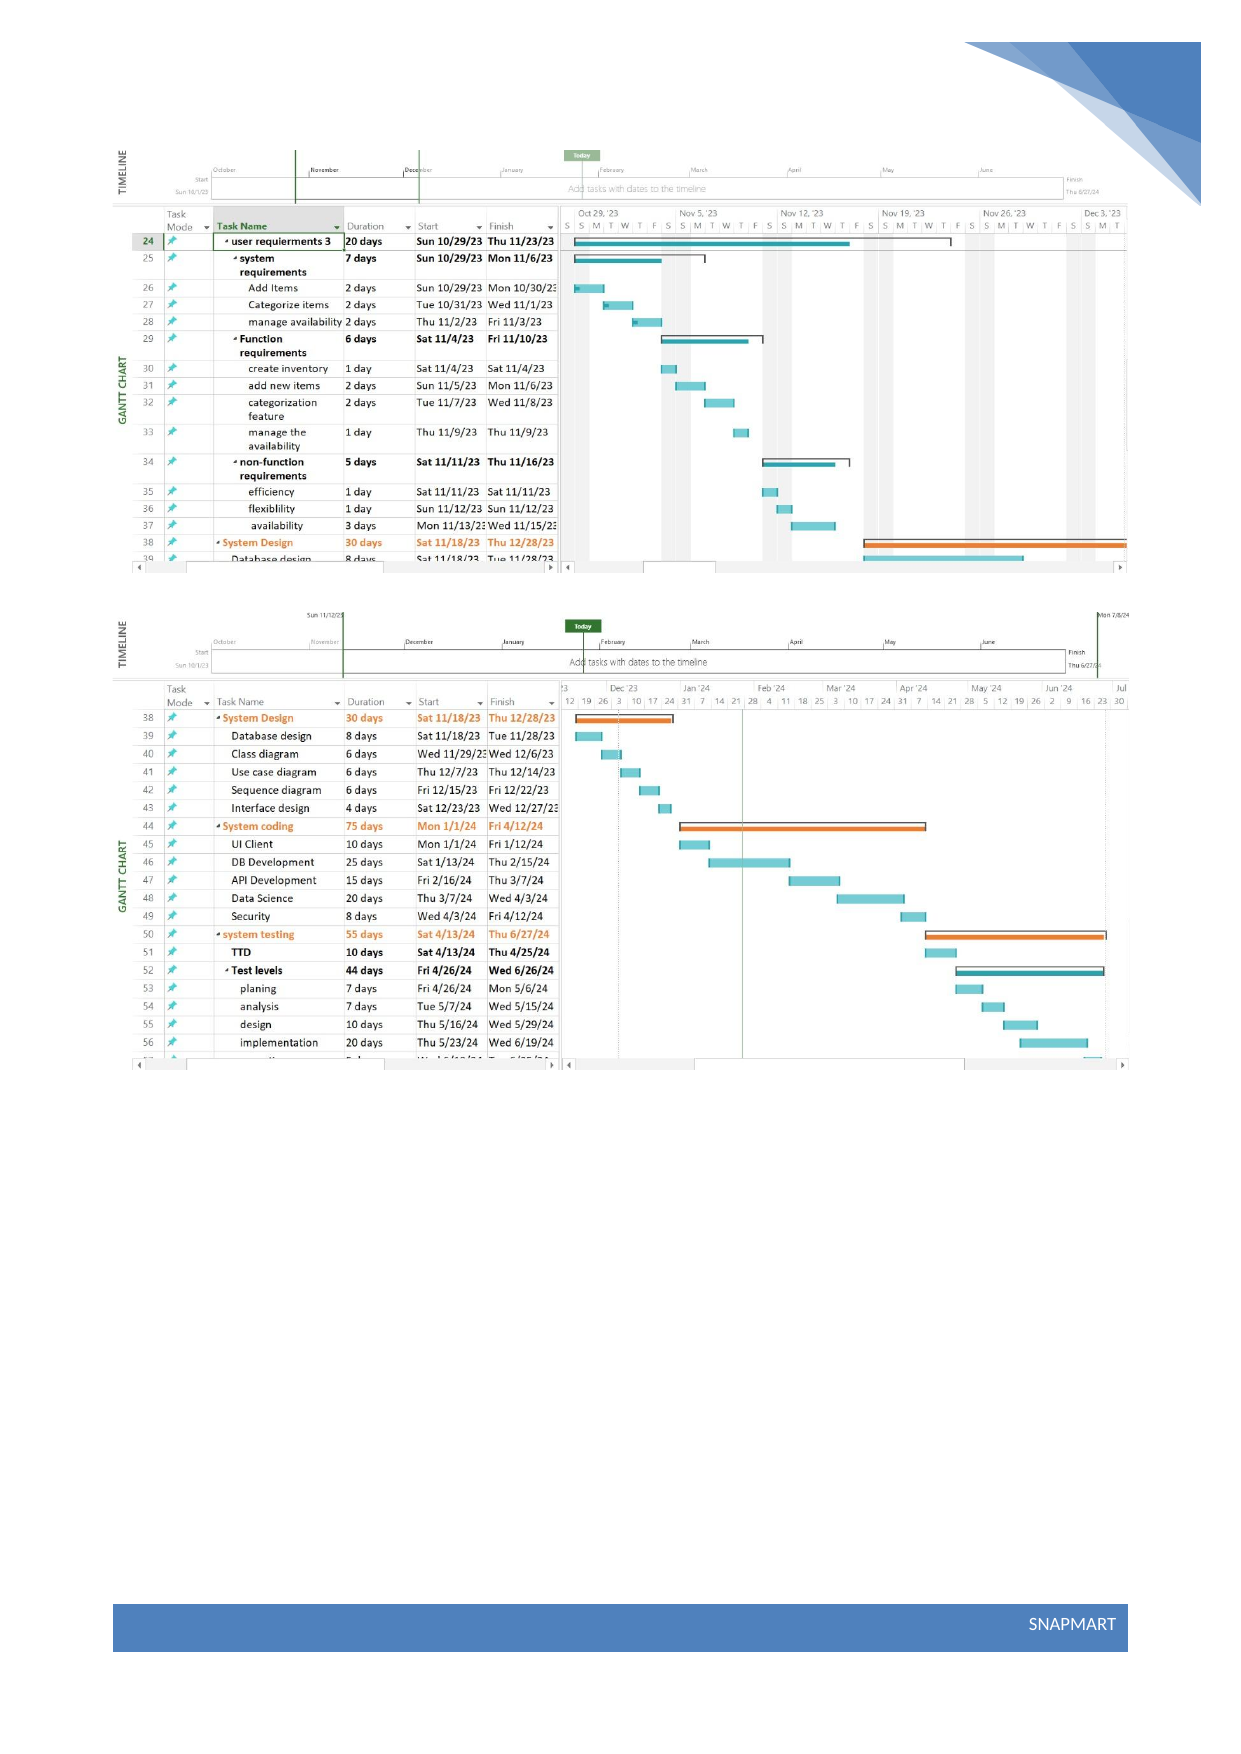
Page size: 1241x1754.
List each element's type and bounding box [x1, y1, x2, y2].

picture [112, 42, 1201, 573]
picture [112, 612, 1130, 1070]
